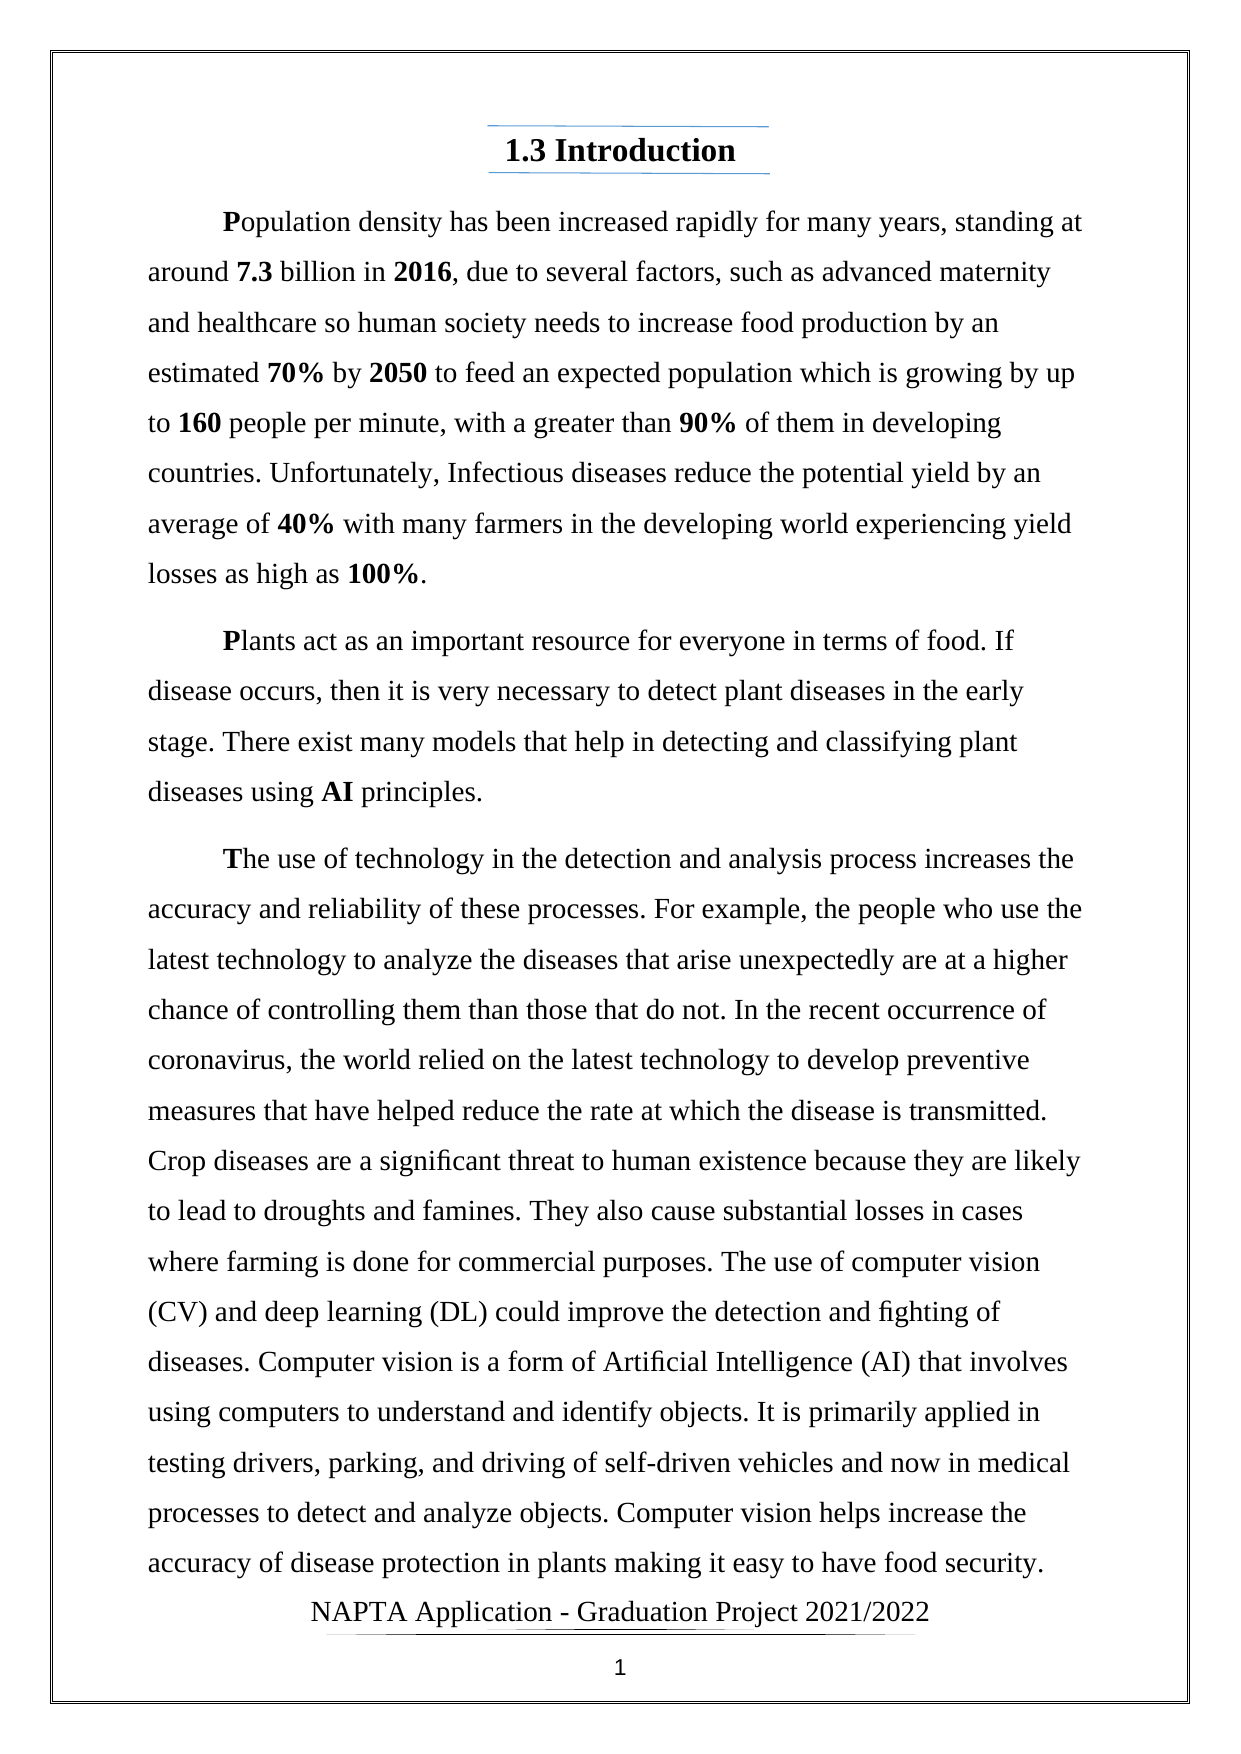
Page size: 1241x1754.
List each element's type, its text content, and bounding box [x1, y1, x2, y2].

text Plants act as an important resource for everyone in terms of food. If disease occurs, then it is very necessary to detect plant diseases in the early stage. There exist many models that help in detecting and classifying plant diseases using AI principles. [148, 623, 1092, 808]
text The use of technology in the detection and analysis process increases the accuracy and reliability of these processes. For example, the people who use the latest technology to analyze the diseases that arise unexpectedly are at a higher chance of controlling them than those that do not. In the recent occurrence of coronavirus, the world relied on the latest technology to develop preventive measures that have helped reduce the rate at which the disease is transmitted. Crop diseases are a signiﬁcant threat to human existence because they are likely to lead to droughts and famines. They also cause substantial losses in cases where farming is done for commercial purposes. The use of computer vision (CV) and deep learning (DL) could improve the detection and ﬁghting of diseases. Computer vision is a form of Artiﬁcial Intelligence (AI) that involves using computers to understand and identify objects. It is primarily applied in testing drivers, parking, and driving of self-driven vehicles and now in medical processes to detect and analyze objects. Computer vision helps increase the accuracy of disease protection in plants making it easy to have food security. [148, 841, 1092, 1579]
text Population density has been increased rapidly for many years, standing at around 7.3 billion in 2016, due to several factors, such as advanced maternity and healthcare so human society needs to increase food production by an estimated 70% by 2050 to feed an expected population which is growing by up to 160 people per minute, with a greater than 90% of them in developing countries. Unfortunately, Infectious diseases reduce the potential yield by an average of 40% with many farmers in the developing world experiencing yield losses as high as 100%. [148, 204, 1092, 590]
text 1.3 Introduction [148, 130, 1092, 168]
